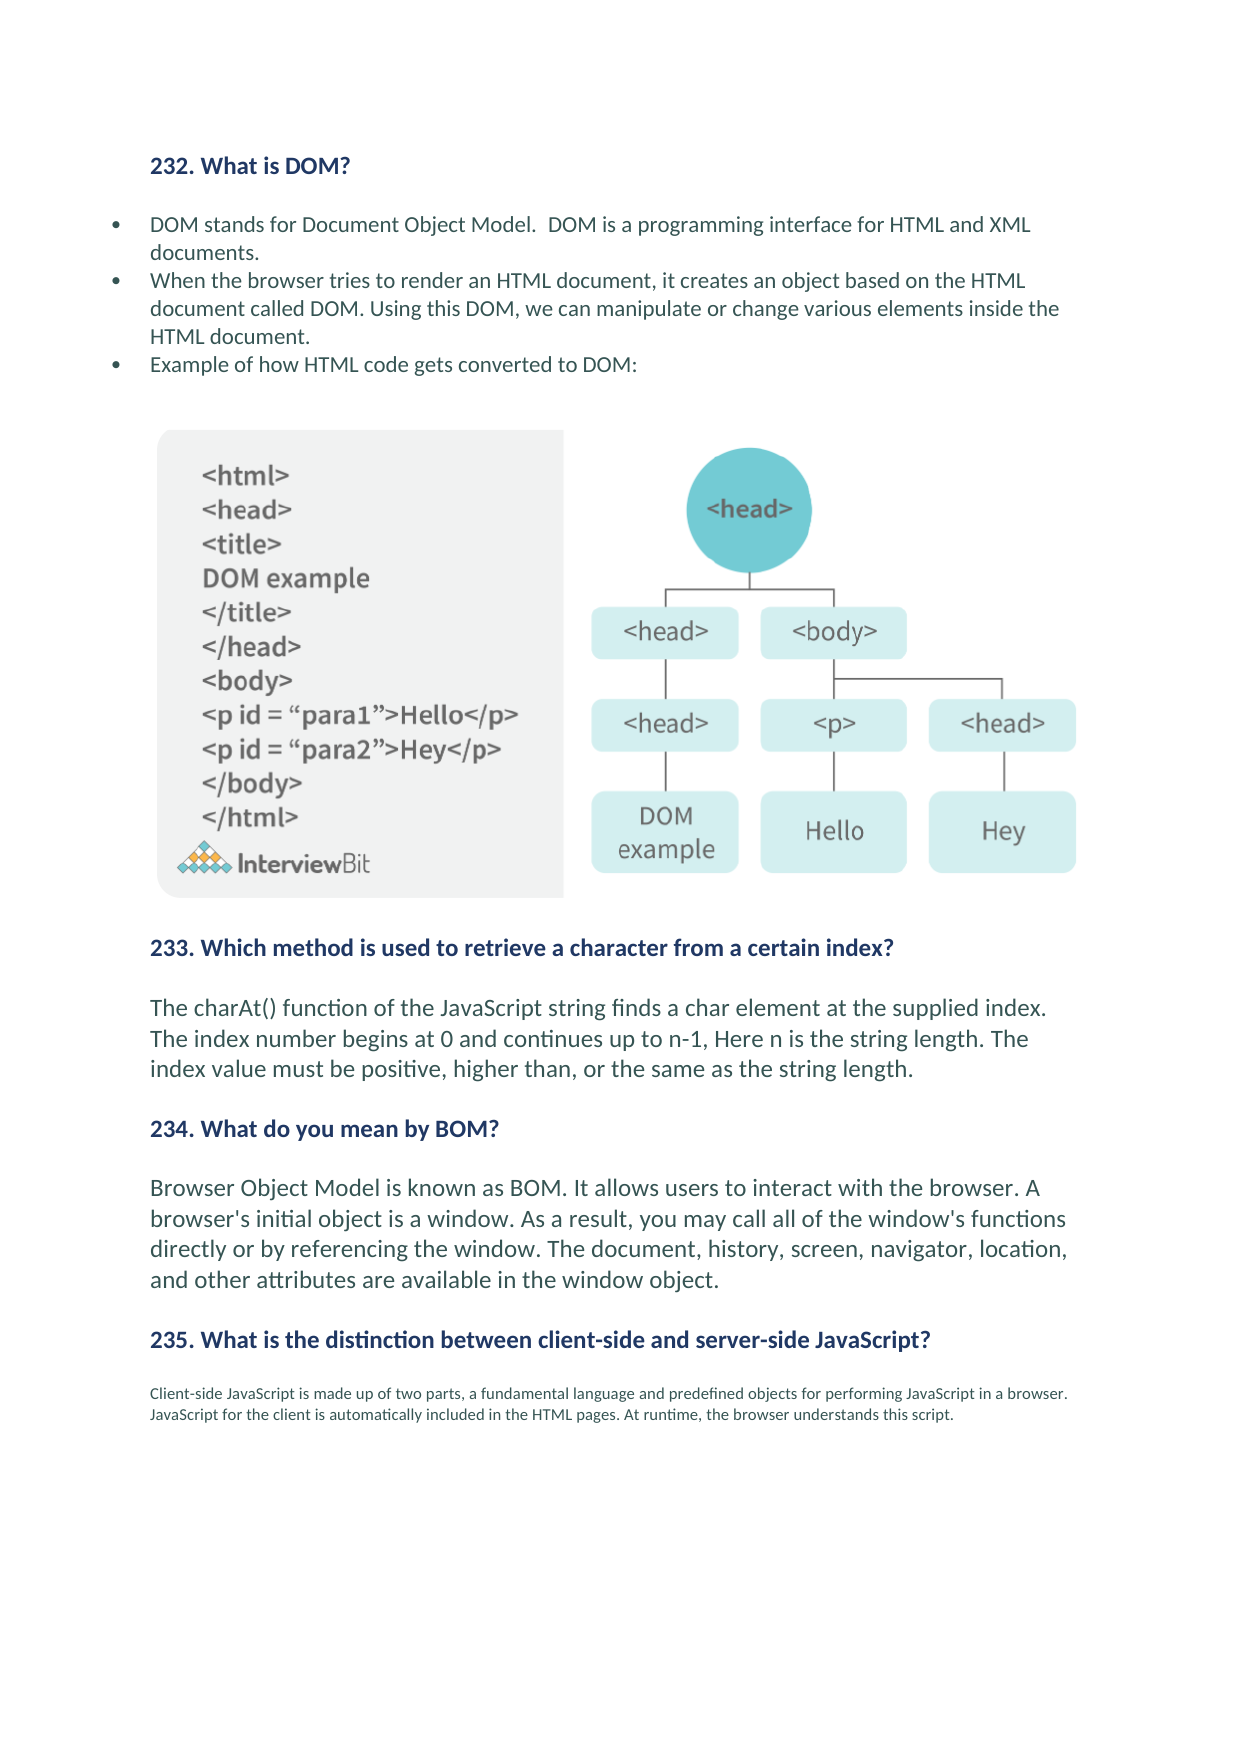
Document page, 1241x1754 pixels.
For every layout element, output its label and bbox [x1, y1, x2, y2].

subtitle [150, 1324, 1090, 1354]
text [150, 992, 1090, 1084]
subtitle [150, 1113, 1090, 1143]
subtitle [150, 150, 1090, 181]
picture [150, 407, 1090, 914]
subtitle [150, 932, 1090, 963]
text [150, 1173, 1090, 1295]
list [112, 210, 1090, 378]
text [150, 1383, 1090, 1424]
